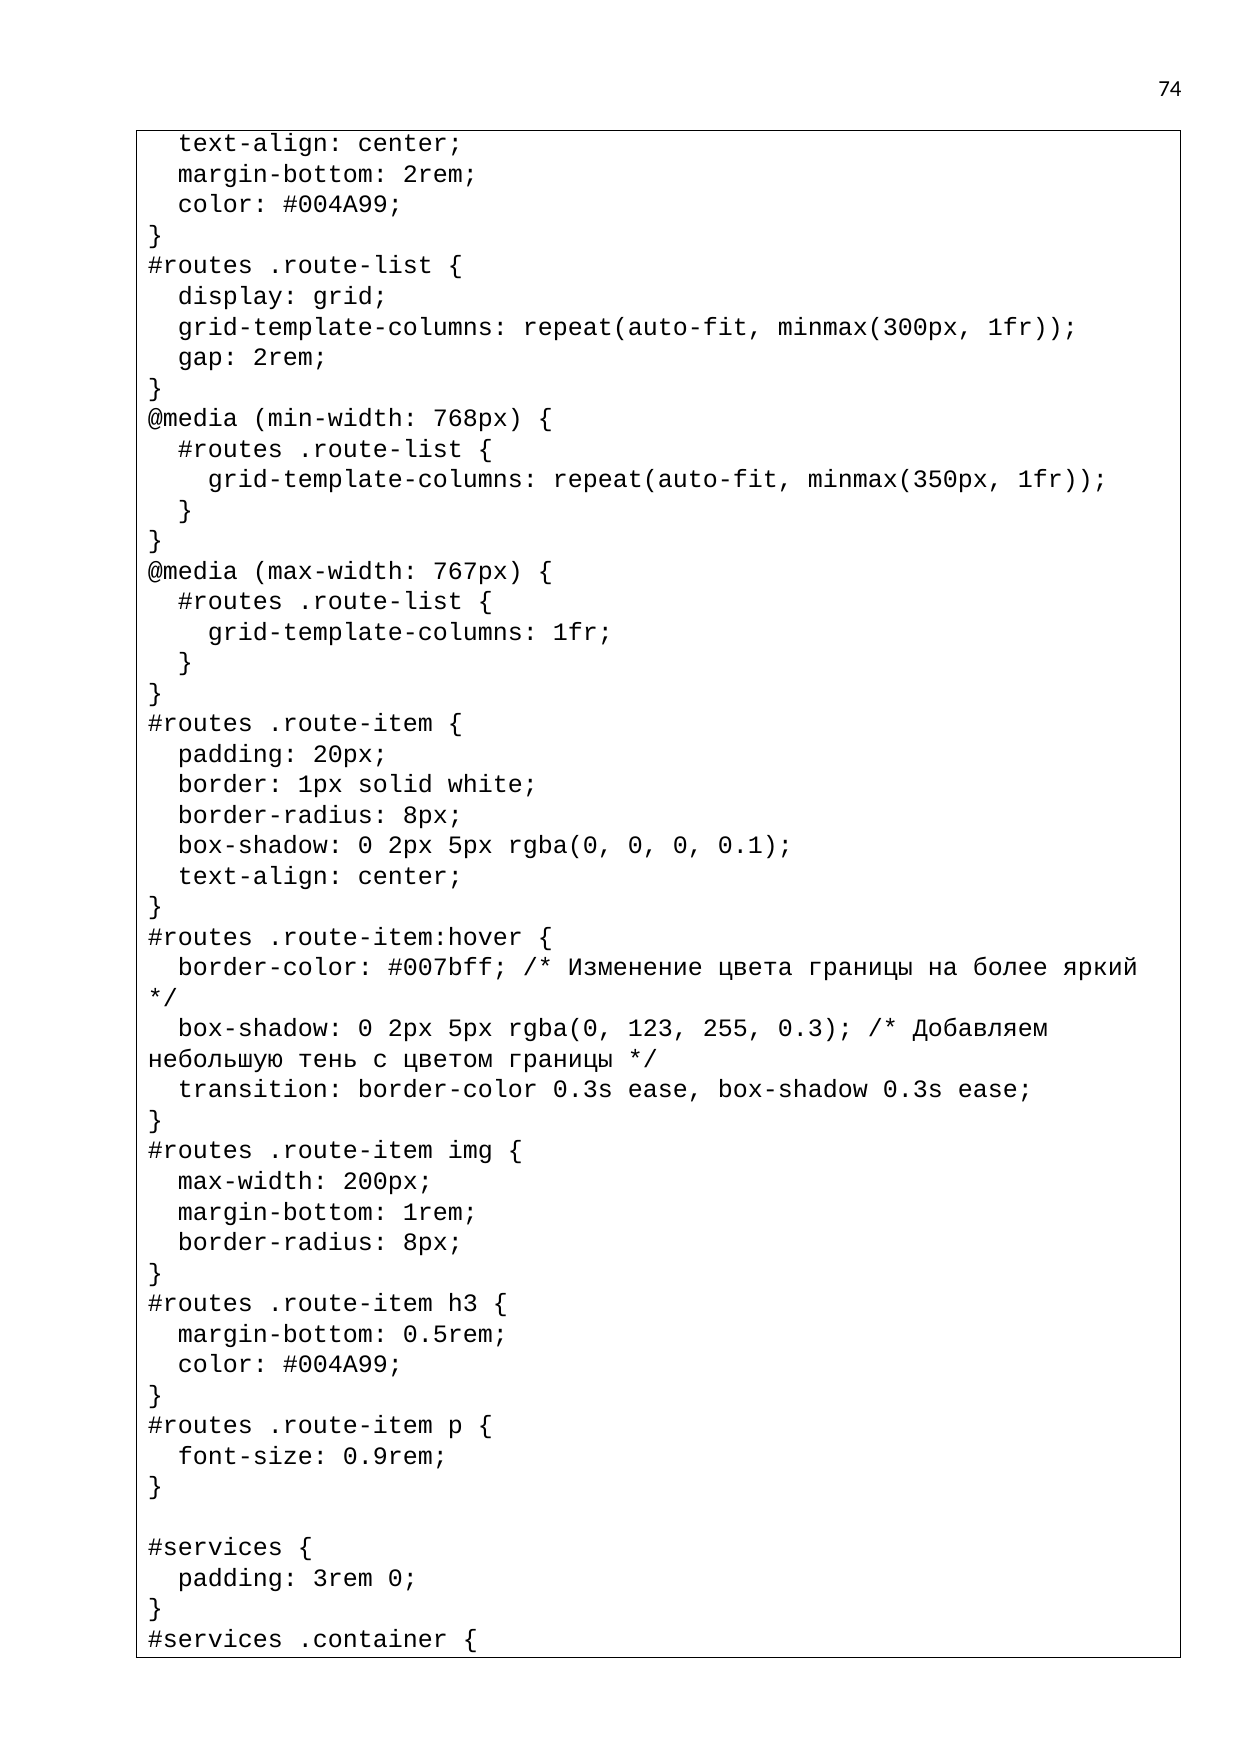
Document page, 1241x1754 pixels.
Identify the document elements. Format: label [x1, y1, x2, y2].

table_header [137, 131, 1180, 1657]
